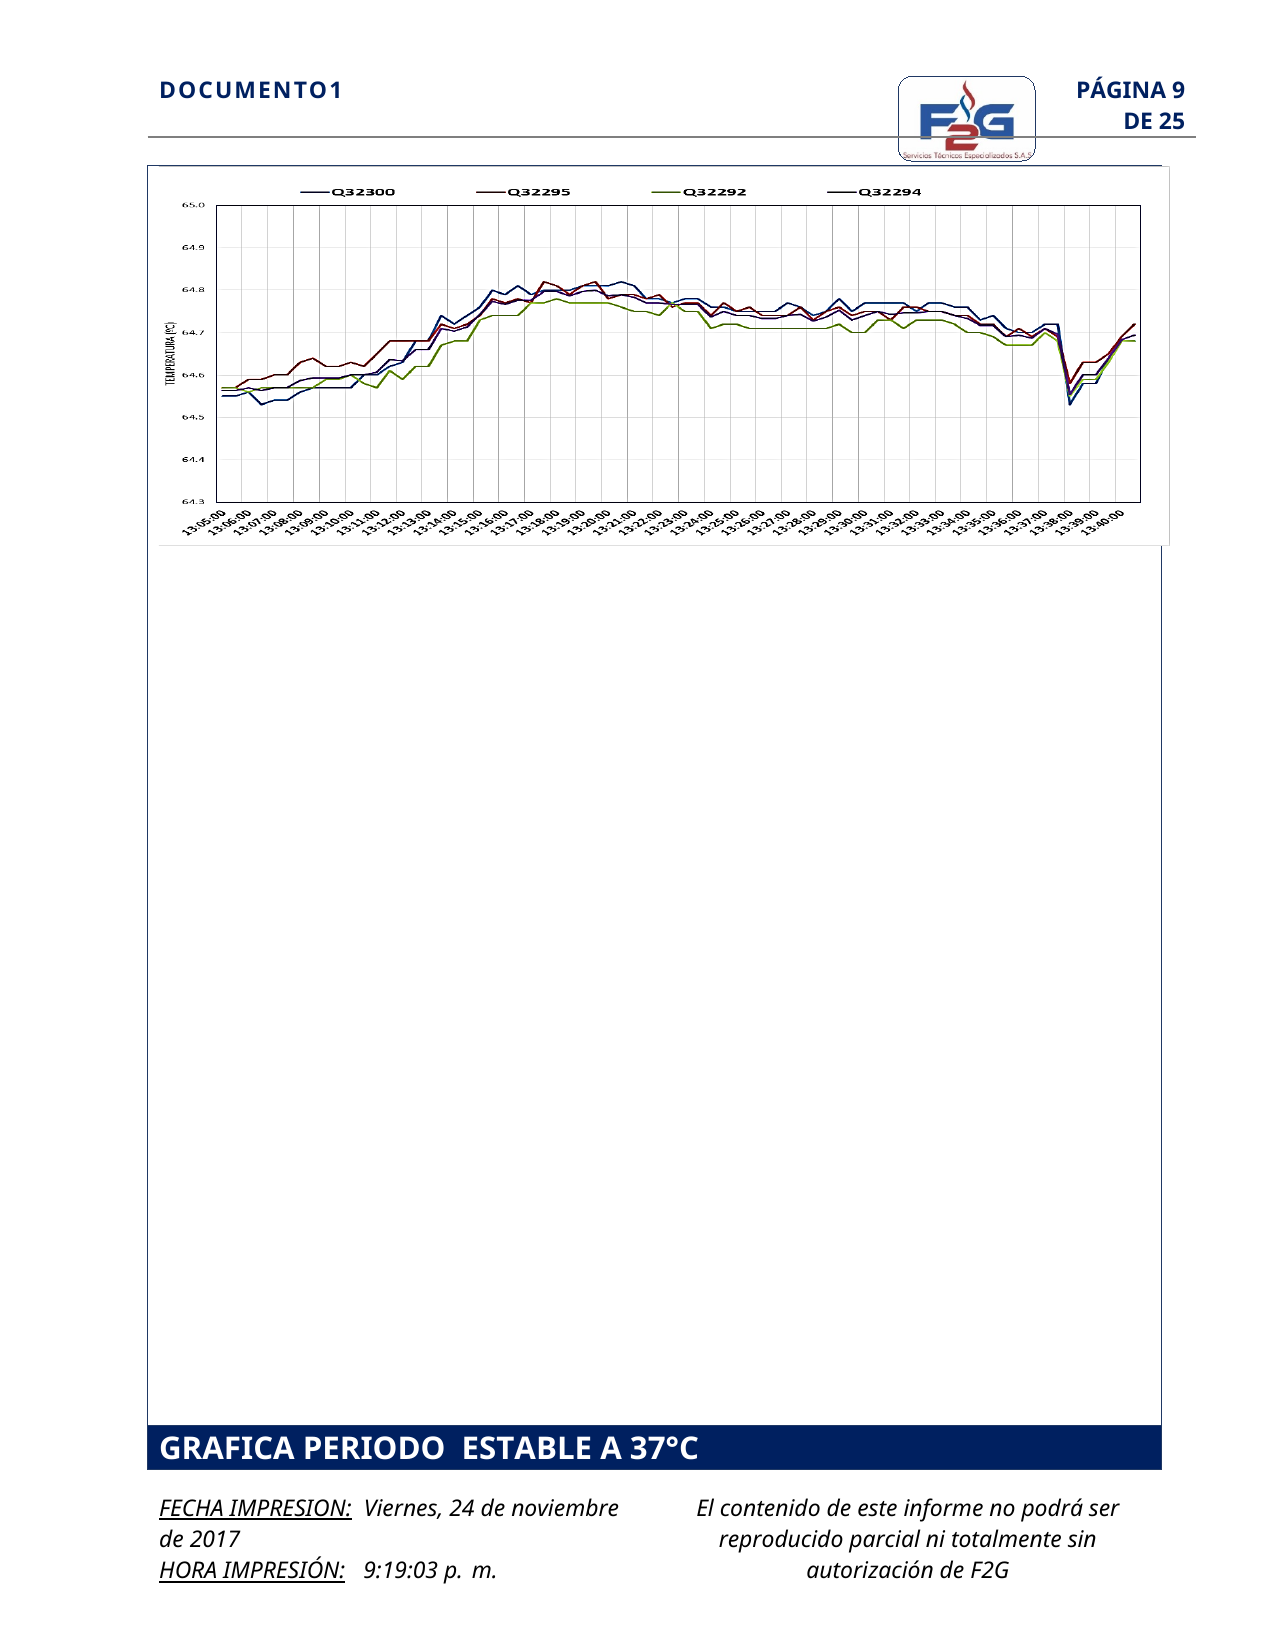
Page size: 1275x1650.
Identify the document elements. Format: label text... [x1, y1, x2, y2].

picture [158, 166, 1170, 546]
table_cell [148, 166, 1161, 1425]
table_cell GRAFICA PERIODO ESTABLE A 37°C [148, 1426, 1161, 1469]
picture [898, 76, 1036, 136]
picture [899, 138, 1035, 161]
